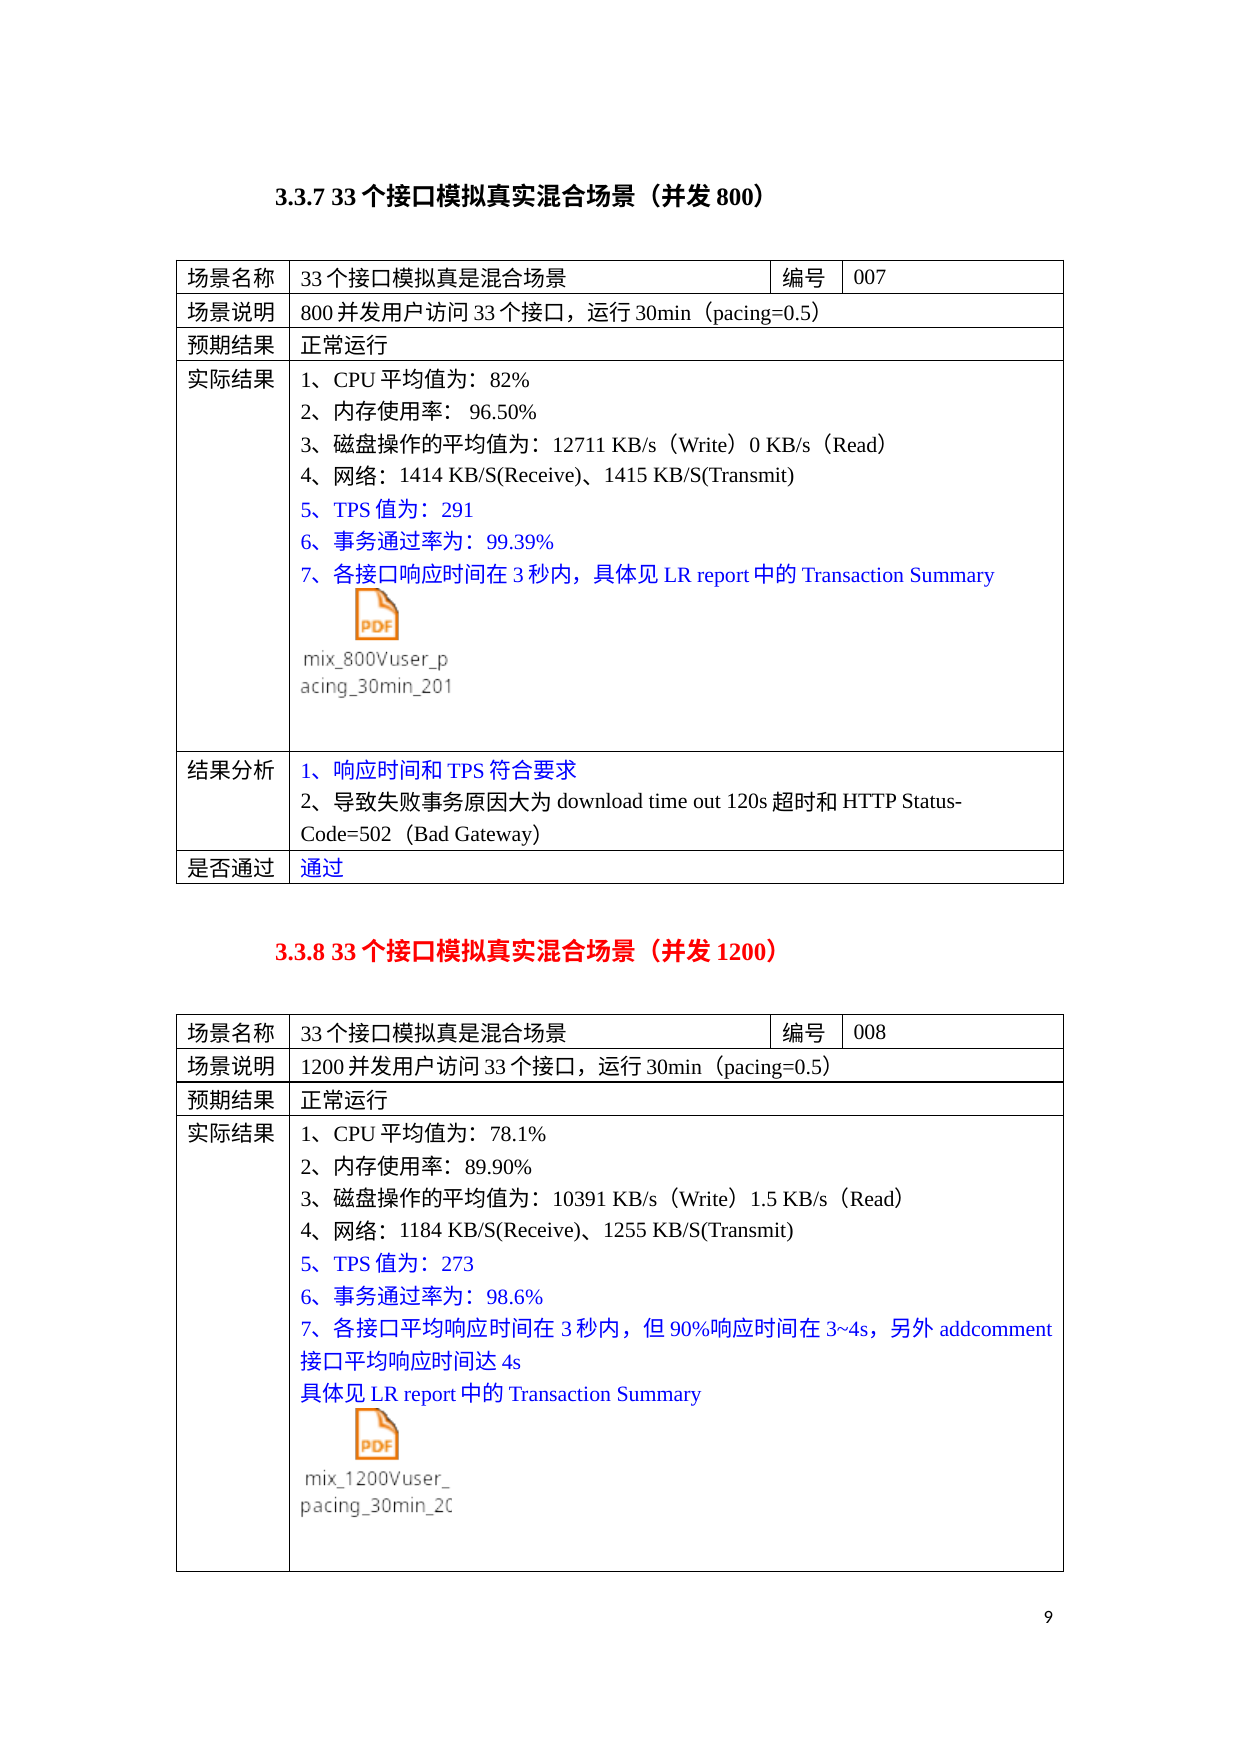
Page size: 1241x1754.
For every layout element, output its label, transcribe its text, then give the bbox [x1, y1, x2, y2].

table_header 场景名称 [177, 1015, 289, 1048]
table_cell 正常运行 [290, 1083, 1063, 1115]
table_cell 场景说明 [177, 1049, 289, 1081]
table_header 编号 [771, 261, 842, 293]
table_header 33个接口模拟真是混合场景 [290, 261, 770, 293]
table_header 007 [843, 261, 1063, 293]
table_cell 实际结果 [177, 1116, 289, 1571]
table_header 008 [843, 1015, 1063, 1048]
table_cell 预期结果 [177, 328, 289, 360]
subtitle 3.3.8 33个接口模拟真实混合场景（并发1200） [231, 917, 1053, 982]
table_header 场景名称 [177, 261, 289, 293]
table_cell 预期结果 [177, 1083, 289, 1115]
table_cell 通过 [290, 851, 1063, 883]
table_header 编号 [771, 1015, 842, 1048]
table_cell 1、CPU平均值为：78.1% 2、内存使用率：89.90% 3、磁盘操作的平均值为：10391 KB/s（Write）1.5 KB/s（Read） 4、网络：1184 KB/S(Receive)、1255 KB/S(Transmit) 5、TPS值为：273 6、事务通过率为：98.6% 7、各接口平均响应时间在3秒内，但90%响应时间在3~4s，另外addcomment接口平均响应时间达4s 具体见LR report中的Transaction Summary [290, 1116, 1063, 1571]
table_cell 场景说明 [177, 294, 289, 327]
table_cell 是否通过 [177, 851, 289, 883]
subtitle 3.3.7 33个接口模拟真实混合场景（并发800） [231, 162, 1053, 227]
table_cell 1、响应时间和TPS符合要求 2、导致失败事务原因大为 download time out 120s超时和HTTP Status-Code=502（Bad Gateway） [290, 752, 1063, 850]
table_cell 1200并发用户访问33个接口，运行30min（pacing=0.5） [290, 1049, 1063, 1081]
table_cell 800并发用户访问33个接口，运行30min（pacing=0.5） [290, 294, 1063, 327]
table_cell 结果分析 [177, 752, 289, 850]
table_header 33个接口模拟真是混合场景 [290, 1015, 770, 1048]
table_cell 实际结果 [177, 361, 289, 751]
table_cell 1、CPU平均值为：82% 2、内存使用率： 96.50% 3、磁盘操作的平均值为：12711 KB/s（Write）0 KB/s（Read） 4、网络：1414 KB/S(Receive)、1415 KB/S(Transmit) 5、TPS值为：291 6、事务通过率为：99.39% 7、各接口响应时间在3秒内，具体见LR report中的Transaction Summary [290, 361, 1063, 751]
table_cell 正常运行 [290, 328, 1063, 360]
